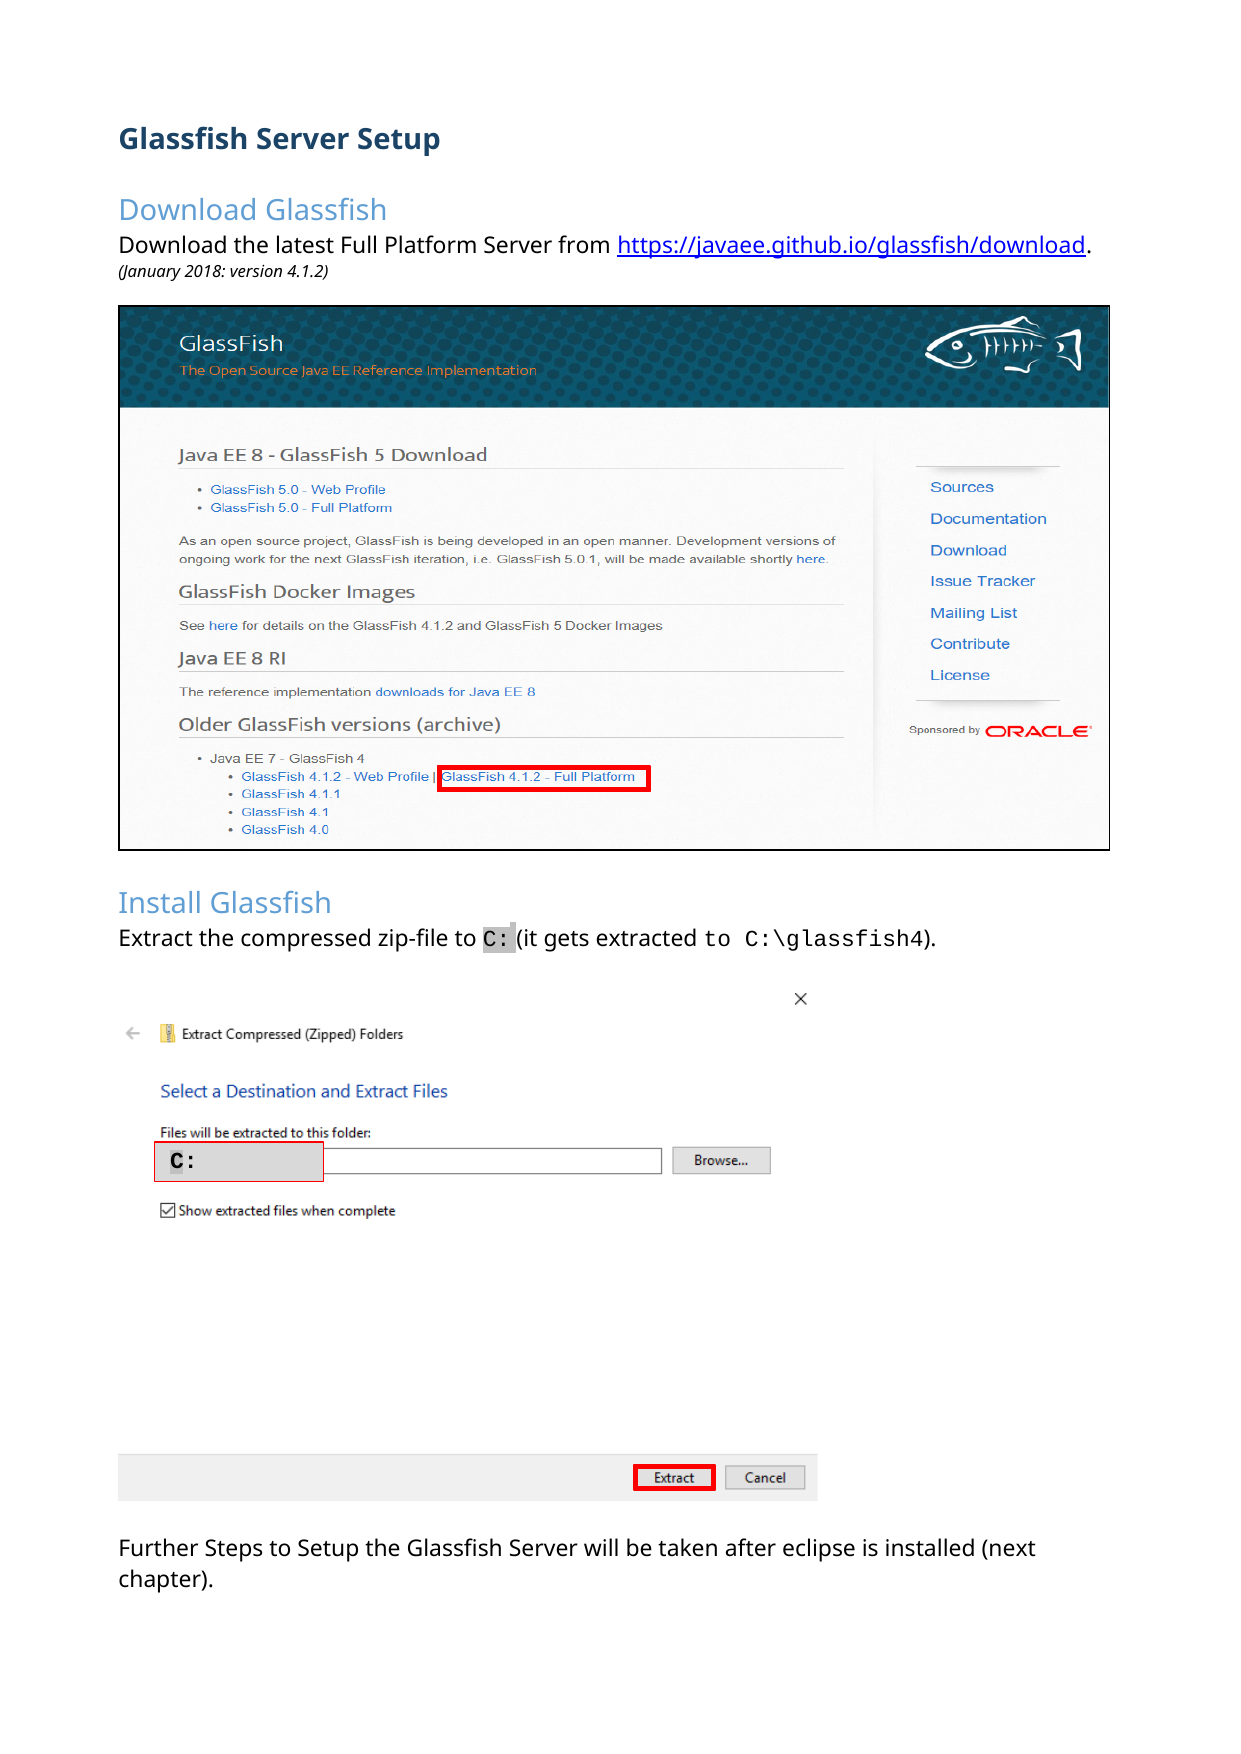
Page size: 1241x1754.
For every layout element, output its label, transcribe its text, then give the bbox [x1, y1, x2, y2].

subtitle Glassfish Server Setup [118, 118, 1122, 158]
picture [120, 307, 1109, 849]
subtitle Install Glassfish [118, 882, 1122, 922]
text Download the latest Full Platform Server from https://javaee.github.io/glassfish/download. [118, 229, 1122, 260]
subtitle Download Glassfish [118, 189, 1122, 229]
text Further Steps to Setup the Glassfish Server will be taken after eclipse is installed (next chapter). [118, 1532, 1122, 1594]
text Extract the compressed zip-file to C: (it gets extracted to C:\glassfish4). [118, 922, 510, 953]
picture [118, 984, 818, 1501]
text (January 2018: version 4.1.2) [118, 260, 1122, 283]
text Extract the compressed zip-file to C: (it gets extracted to C:\glassfish4). [516, 922, 1122, 953]
